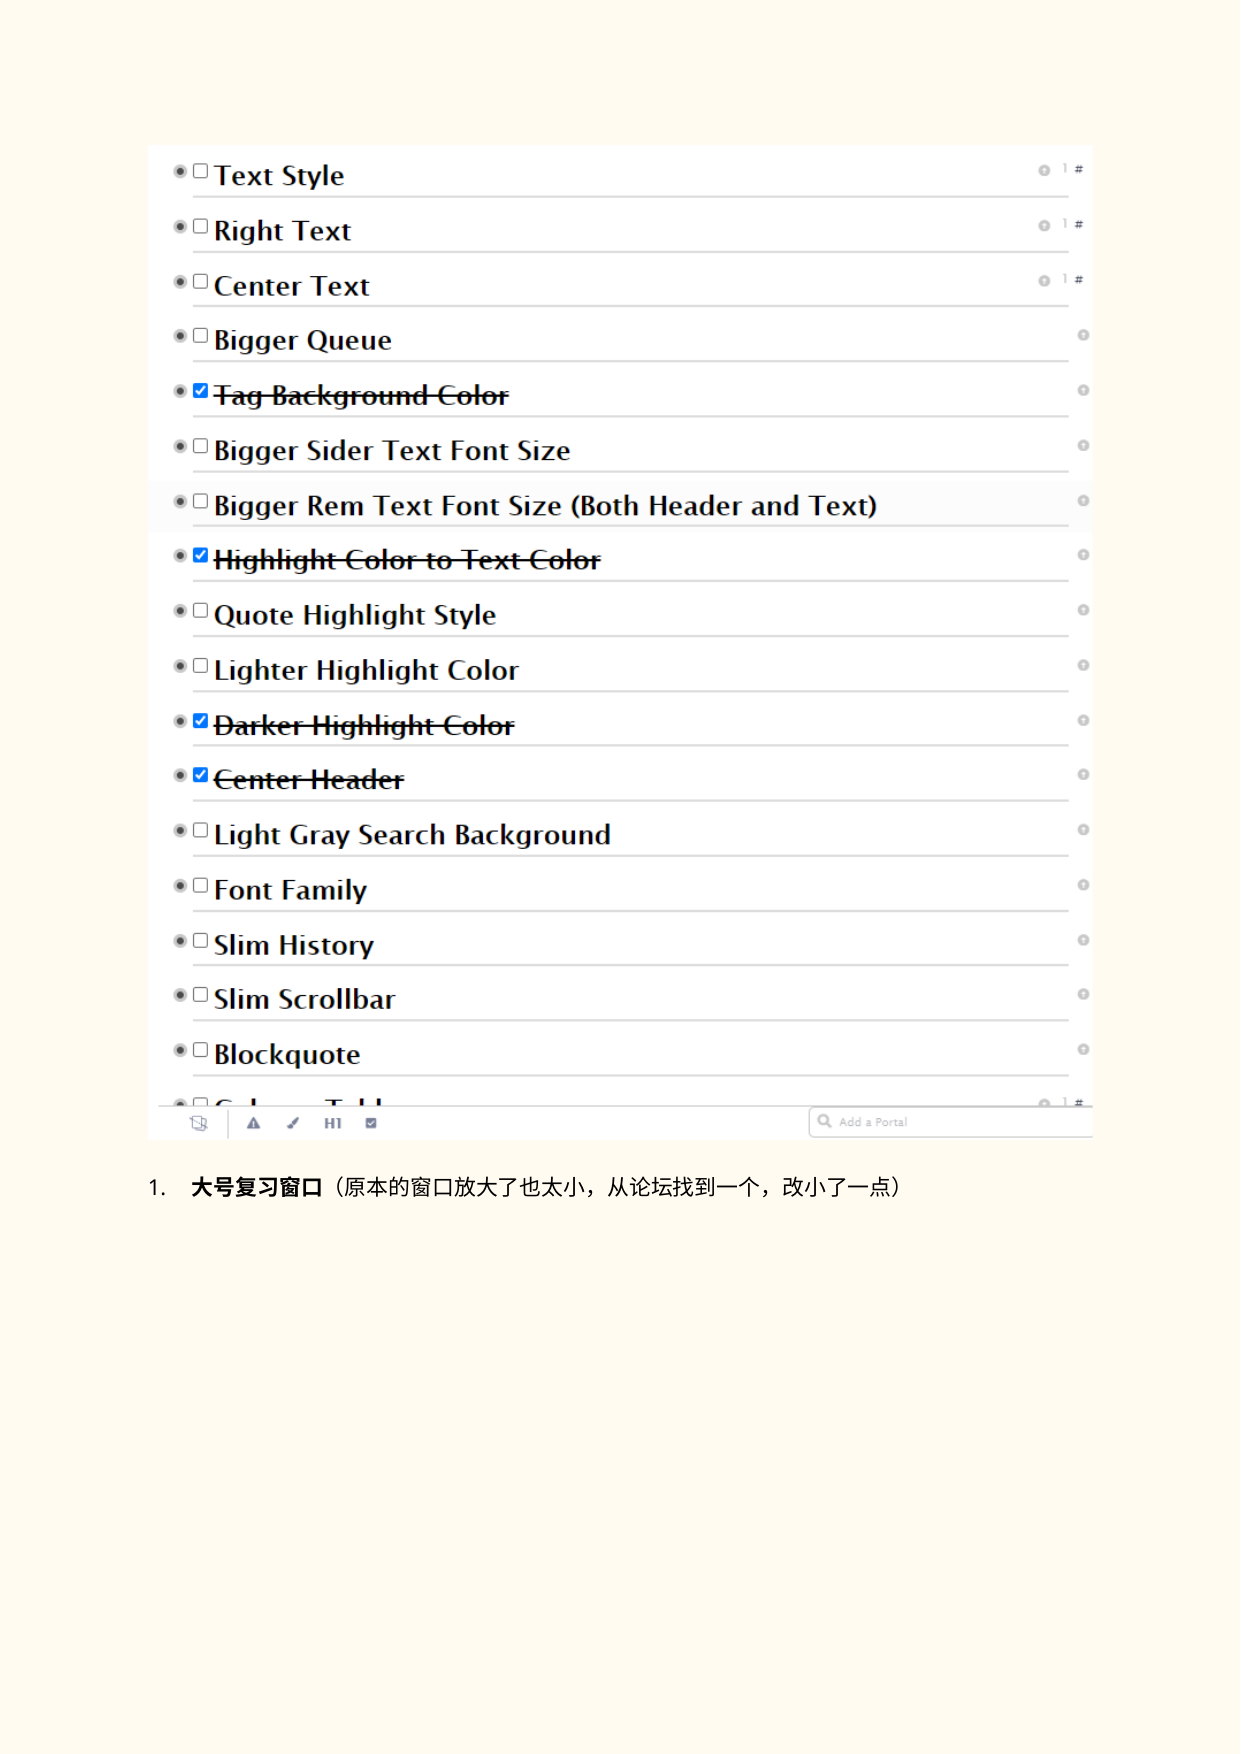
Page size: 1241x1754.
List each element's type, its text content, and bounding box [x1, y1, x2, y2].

picture [147, 145, 1093, 1140]
list 大号复习窗口（原本的窗口放大了也太小，从论坛找到一个，改小了一点） [148, 1170, 1093, 1202]
